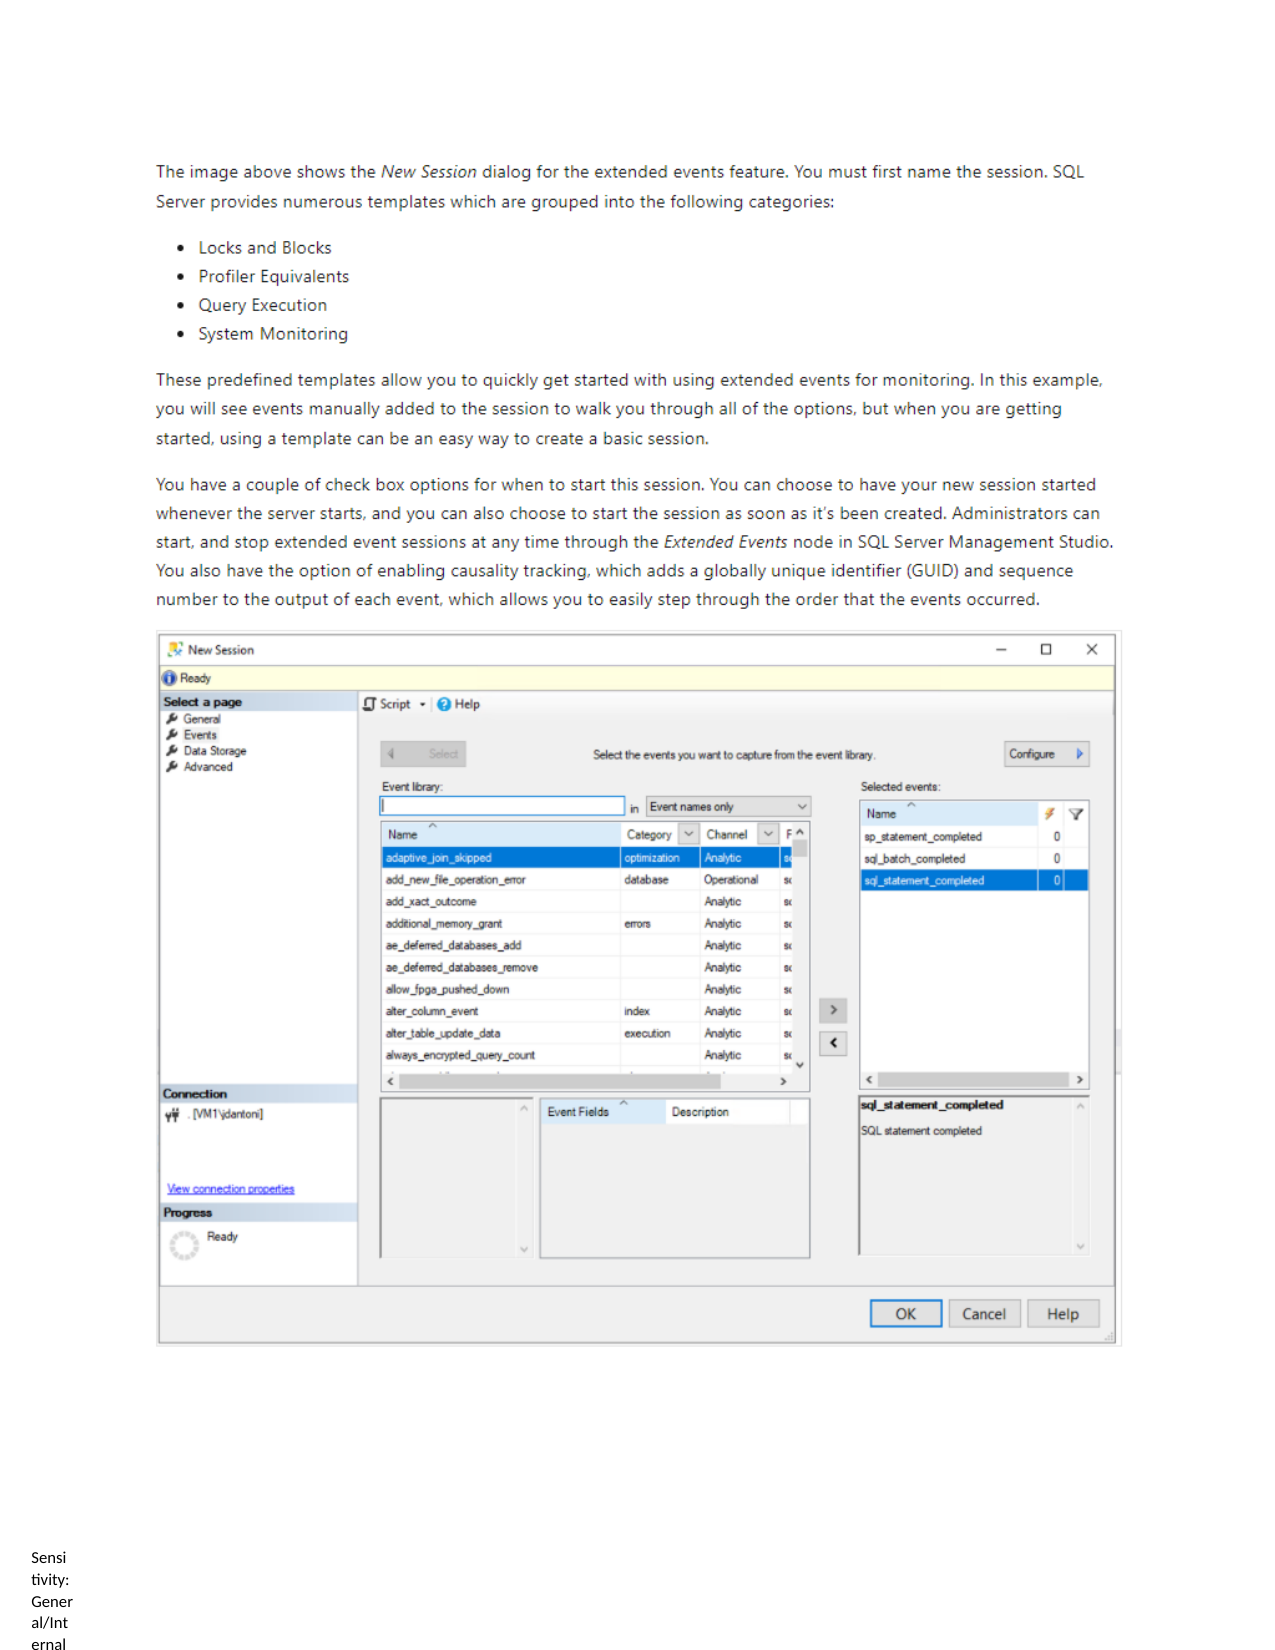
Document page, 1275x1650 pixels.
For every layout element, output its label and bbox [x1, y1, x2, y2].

picture [150, 150, 1125, 1353]
